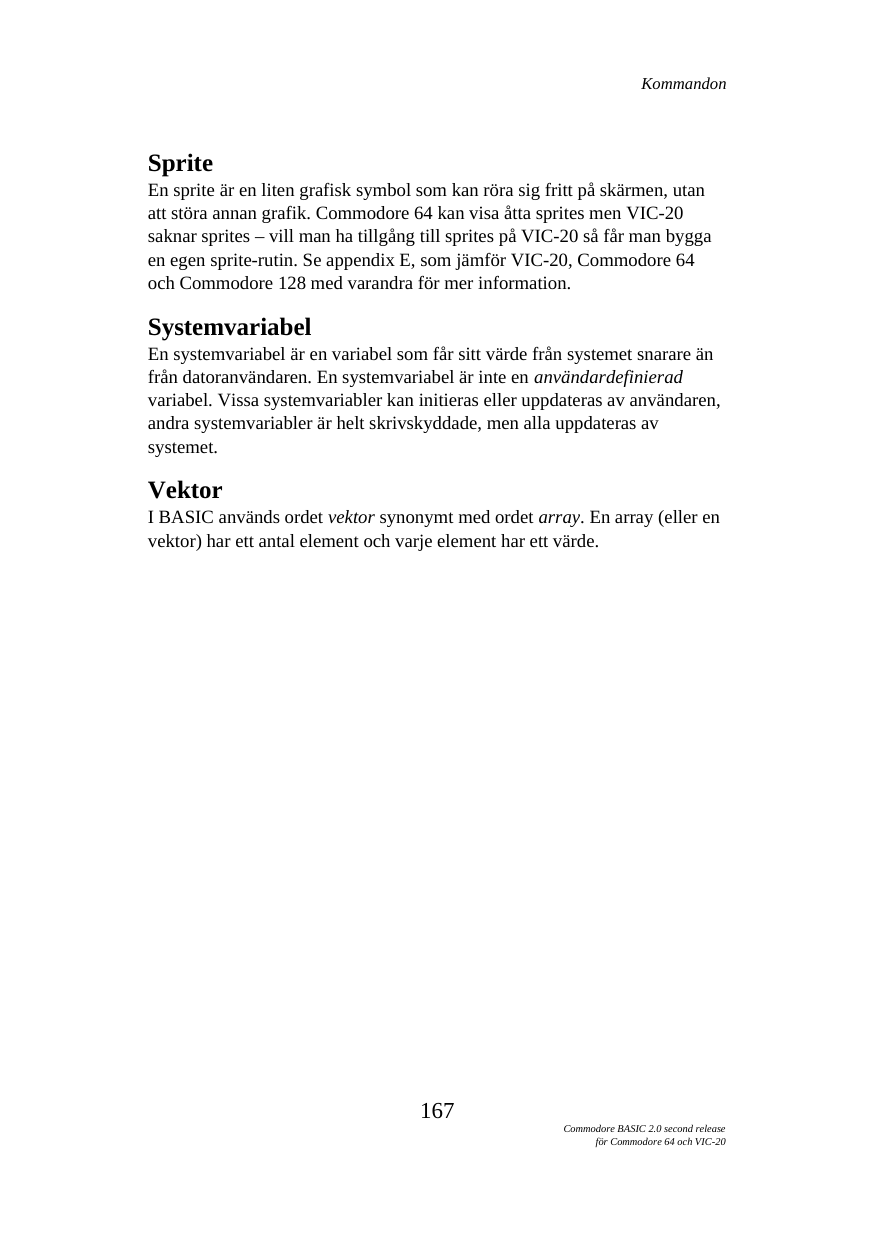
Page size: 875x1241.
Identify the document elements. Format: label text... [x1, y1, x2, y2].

subtitle Systemvariabel [148, 312, 726, 340]
subtitle Sprite [148, 148, 726, 176]
text I BASIC används ordet vektor synonymt med ordet array. En array (eller en vektor) har ett antal element och varje element har ett värde. [148, 506, 726, 551]
subtitle Vektor [148, 475, 726, 504]
text En systemvariabel är en variabel som får sitt värde från systemet snarare än från datoranvändaren. En systemvariabel är inte en användardefinierad variabel. Vissa systemvariabler kan initieras eller uppdateras av användaren, andra systemvariabler är helt skrivskyddade, men alla uppdateras av systemet. [148, 343, 726, 457]
text En sprite är en liten grafisk symbol som kan röra sig fritt på skärmen, utan att störa annan grafik. Commodore 64 kan visa åtta sprites men VIC-20 saknar sprites – vill man ha tillgång till sprites på VIC-20 så får man bygga en egen sprite-rutin. Se appendix E, som jämför VIC-20, Commodore 64 och Commodore 128 med varandra för mer information. [148, 179, 726, 293]
